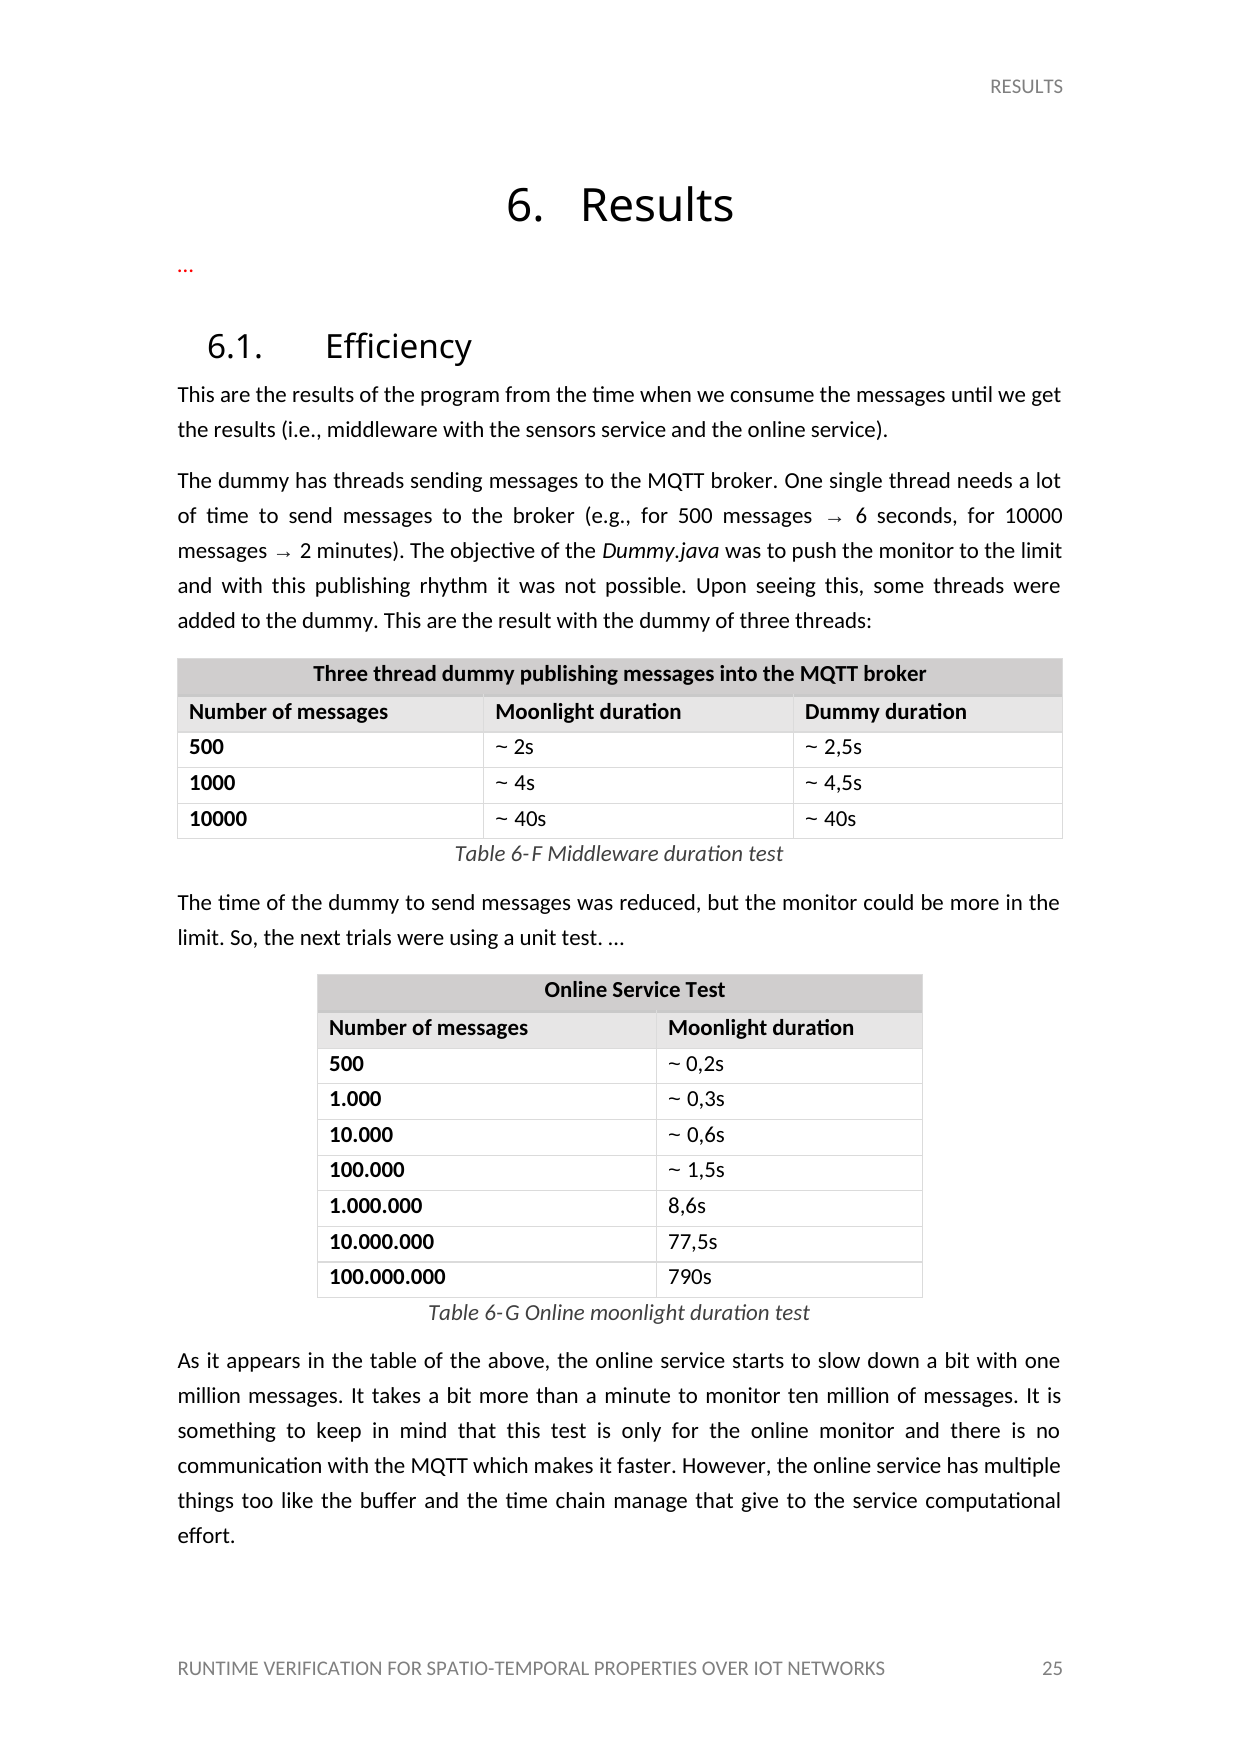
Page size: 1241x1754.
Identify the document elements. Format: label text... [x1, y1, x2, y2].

table_cell ~ 2s [484, 733, 793, 767]
table_cell Moonlight duration [484, 697, 793, 731]
table_cell 790s [657, 1263, 922, 1297]
table_cell 8,6s [657, 1191, 922, 1226]
text As it appears in the table of the above, the online service starts to slow down a bit with one million messages. It takes a bit more than a minute to monitor ten million of messages. It is something to keep in mind that this test is only for the online monitor and there is no communication with the MQTT which makes it faster. However, the online service has multiple things too like the buffer and the time chain manage that give to the service computational effort. [177, 1346, 1063, 1549]
table_cell ~ 4s [484, 768, 793, 803]
table_header Three thread dummy publishing messages into the MQTT broker [178, 659, 1062, 694]
text Table 6-A Middleware duration test [177, 839, 1063, 867]
table_cell Number of messages [178, 697, 483, 731]
table_cell 100.000 [318, 1156, 656, 1190]
table_header Online Service Test [318, 975, 922, 1010]
table_cell ~ 0,3s [657, 1084, 922, 1119]
table_cell 10000 [178, 804, 483, 838]
table_cell ~ 2,5s [794, 733, 1062, 767]
table_cell 1000 [178, 768, 483, 803]
table_cell ~ 1,5s [657, 1156, 922, 1190]
table_cell Number of messages [318, 1013, 656, 1048]
table_cell 100.000.000 [318, 1263, 656, 1297]
text Table 6-B Online moonlight duration test [177, 1298, 1063, 1326]
subtitle Efficiency [207, 323, 1063, 368]
text The time of the dummy to send messages was reduced, but the monitor could be more in the limit. So, the next trials were using a unit test. … [177, 888, 1063, 951]
table_cell 10.000.000 [318, 1227, 656, 1261]
subtitle Results [177, 173, 1063, 235]
text This are the results of the program from the time when we consume the messages until we get the results (i.e., middleware with the sensors service and the online service). [177, 380, 1063, 443]
table_cell 10.000 [318, 1120, 656, 1154]
table_cell 500 [178, 733, 483, 767]
table_cell ~ 0,6s [657, 1120, 922, 1154]
table_cell Dummy duration [794, 697, 1062, 731]
table_cell ~ 40s [794, 804, 1062, 838]
text The dummy has threads sending messages to the MQTT broker. One single thread needs a lot of time to send messages to the broker (e.g., for 500 messages → 6 seconds, for 10000 messages → 2 minutes). The objective of the Dummy.java was to push the monitor to the limit and with this publishing rhythm it was not possible. Upon seeing this, some threads were added to the dummy. This are the result with the dummy of three threads: [177, 466, 1063, 634]
table_cell ~ 0,2s [657, 1049, 922, 1083]
text … [177, 251, 1063, 278]
table_cell ~ 4,5s [794, 768, 1062, 803]
table_cell ~ 40s [484, 804, 793, 838]
table_cell Moonlight duration [657, 1013, 922, 1048]
table_cell 77,5s [657, 1227, 922, 1261]
table_cell 500 [318, 1049, 656, 1083]
table_cell 1.000.000 [318, 1191, 656, 1226]
table_cell 1.000 [318, 1084, 656, 1119]
